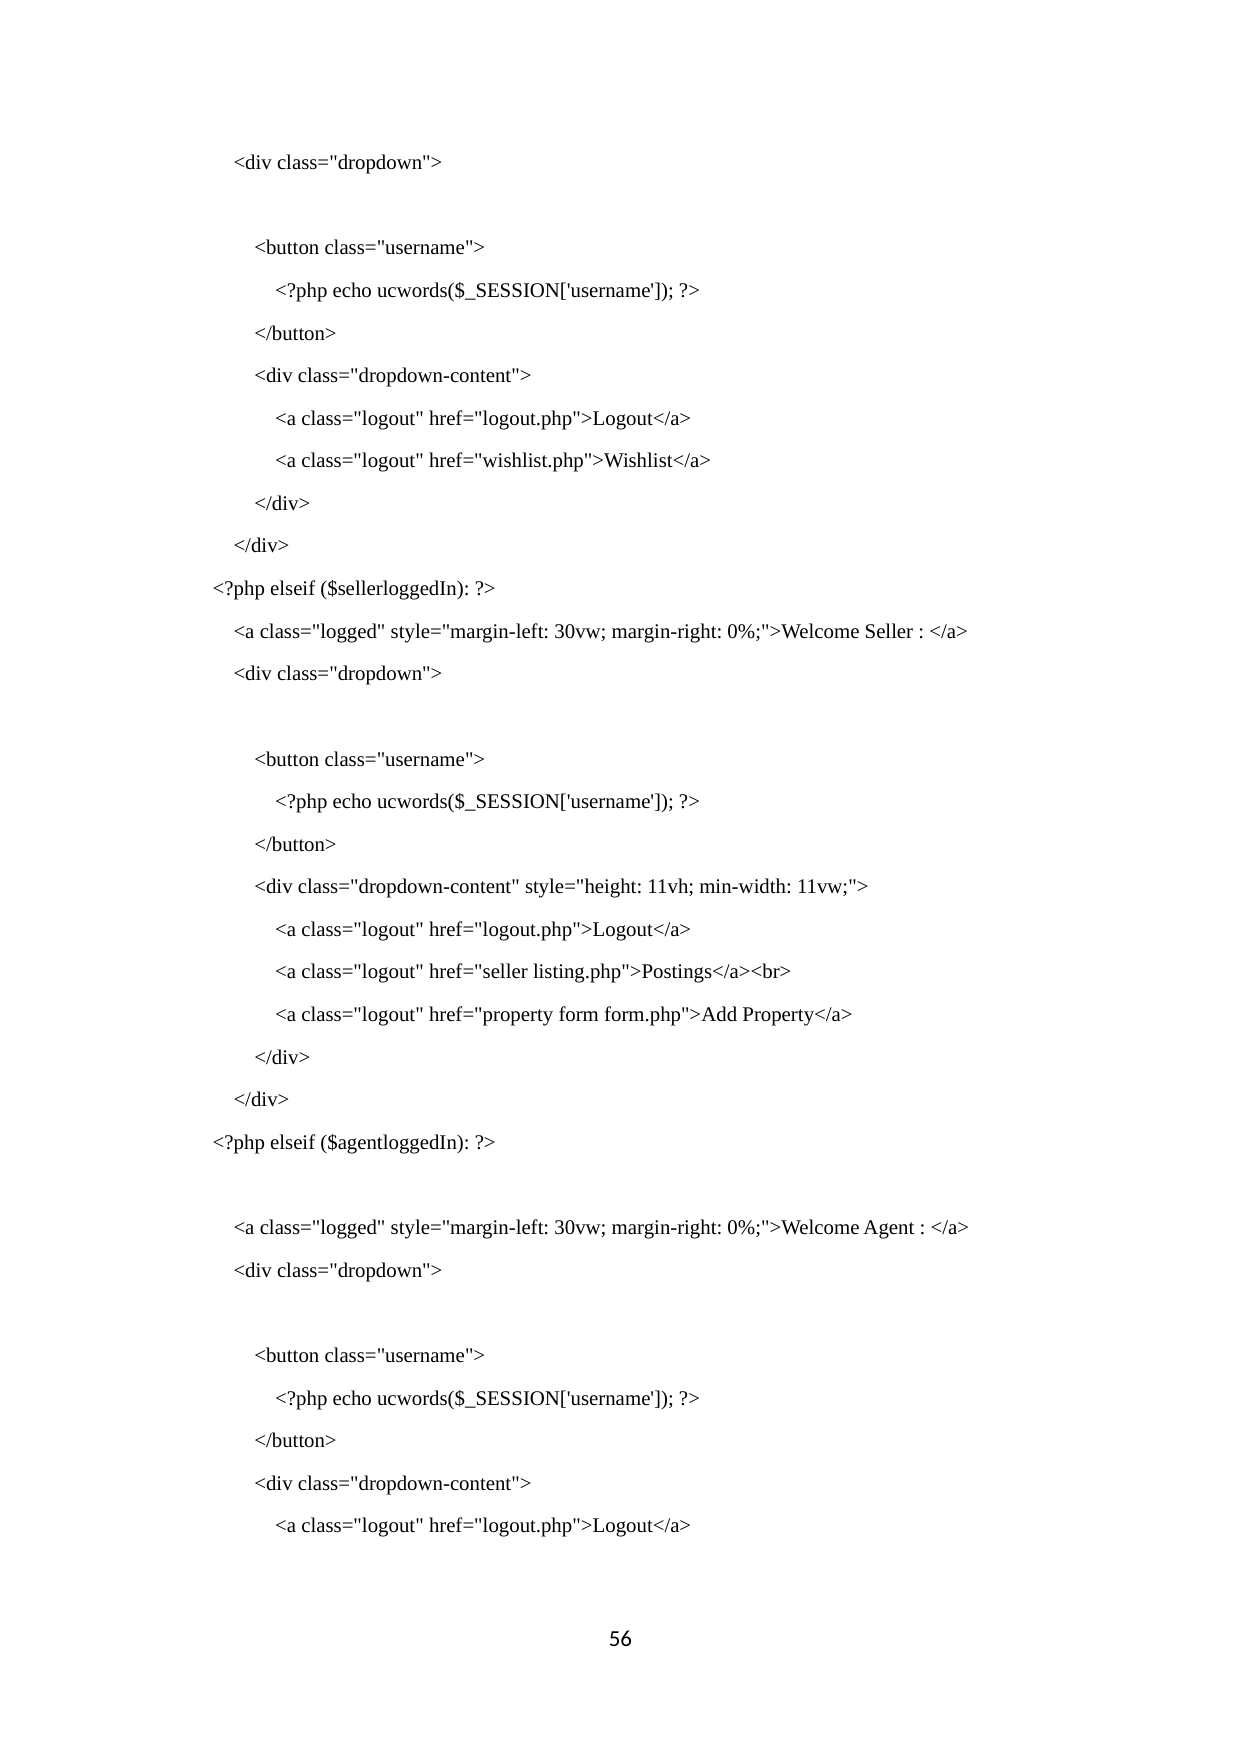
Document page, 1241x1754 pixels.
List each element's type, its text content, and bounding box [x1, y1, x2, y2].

text </button> [150, 1428, 1090, 1452]
text <button class="username"> [150, 1343, 1090, 1367]
text </div> [150, 491, 1090, 515]
text <div class="dropdown"> [150, 1258, 1090, 1282]
text </button> [150, 320, 1090, 344]
text </div> [150, 1045, 1090, 1069]
text <div class="dropdown-content" style="height: 11vh; min-width: 11vw;"> [150, 874, 1090, 898]
text <?php elseif ($agentloggedIn): ?> [150, 1130, 1090, 1154]
text <div class="dropdown-content"> [150, 363, 1090, 387]
text <?php echo ucwords($_SESSION['username']); ?> [150, 278, 1090, 302]
text <a class="logout" href="wishlist.php">Wishlist</a> [150, 448, 1090, 472]
text </button> [150, 832, 1090, 856]
text <button class="username"> [150, 746, 1090, 771]
text </div> [150, 533, 1090, 557]
text <a class="logout" href="seller listing.php">Postings</a><br> [150, 959, 1090, 983]
text </div> [150, 1087, 1090, 1111]
text <div class="dropdown"> [150, 661, 1090, 685]
text <div class="dropdown"> [150, 150, 1090, 174]
text <a class="logout" href="logout.php">Logout</a> [150, 1513, 1090, 1537]
text <?php echo ucwords($_SESSION['username']); ?> [150, 789, 1090, 813]
text <a class="logged" style="margin-left: 30vw; margin-right: 0%;">Welcome Seller : </a> [150, 619, 1090, 643]
text <a class="logout" href="property form form.php">Add Property</a> [150, 1002, 1090, 1026]
text <button class="username"> [150, 235, 1090, 259]
text <div class="dropdown-content"> [150, 1471, 1090, 1495]
text <?php elseif ($sellerloggedIn): ?> [150, 576, 1090, 600]
text <a class="logout" href="logout.php">Logout</a> [150, 406, 1090, 430]
text <?php echo ucwords($_SESSION['username']); ?> [150, 1386, 1090, 1409]
text <a class="logout" href="logout.php">Logout</a> [150, 917, 1090, 941]
text <a class="logged" style="margin-left: 30vw; margin-right: 0%;">Welcome Agent : </a> [150, 1215, 1090, 1239]
